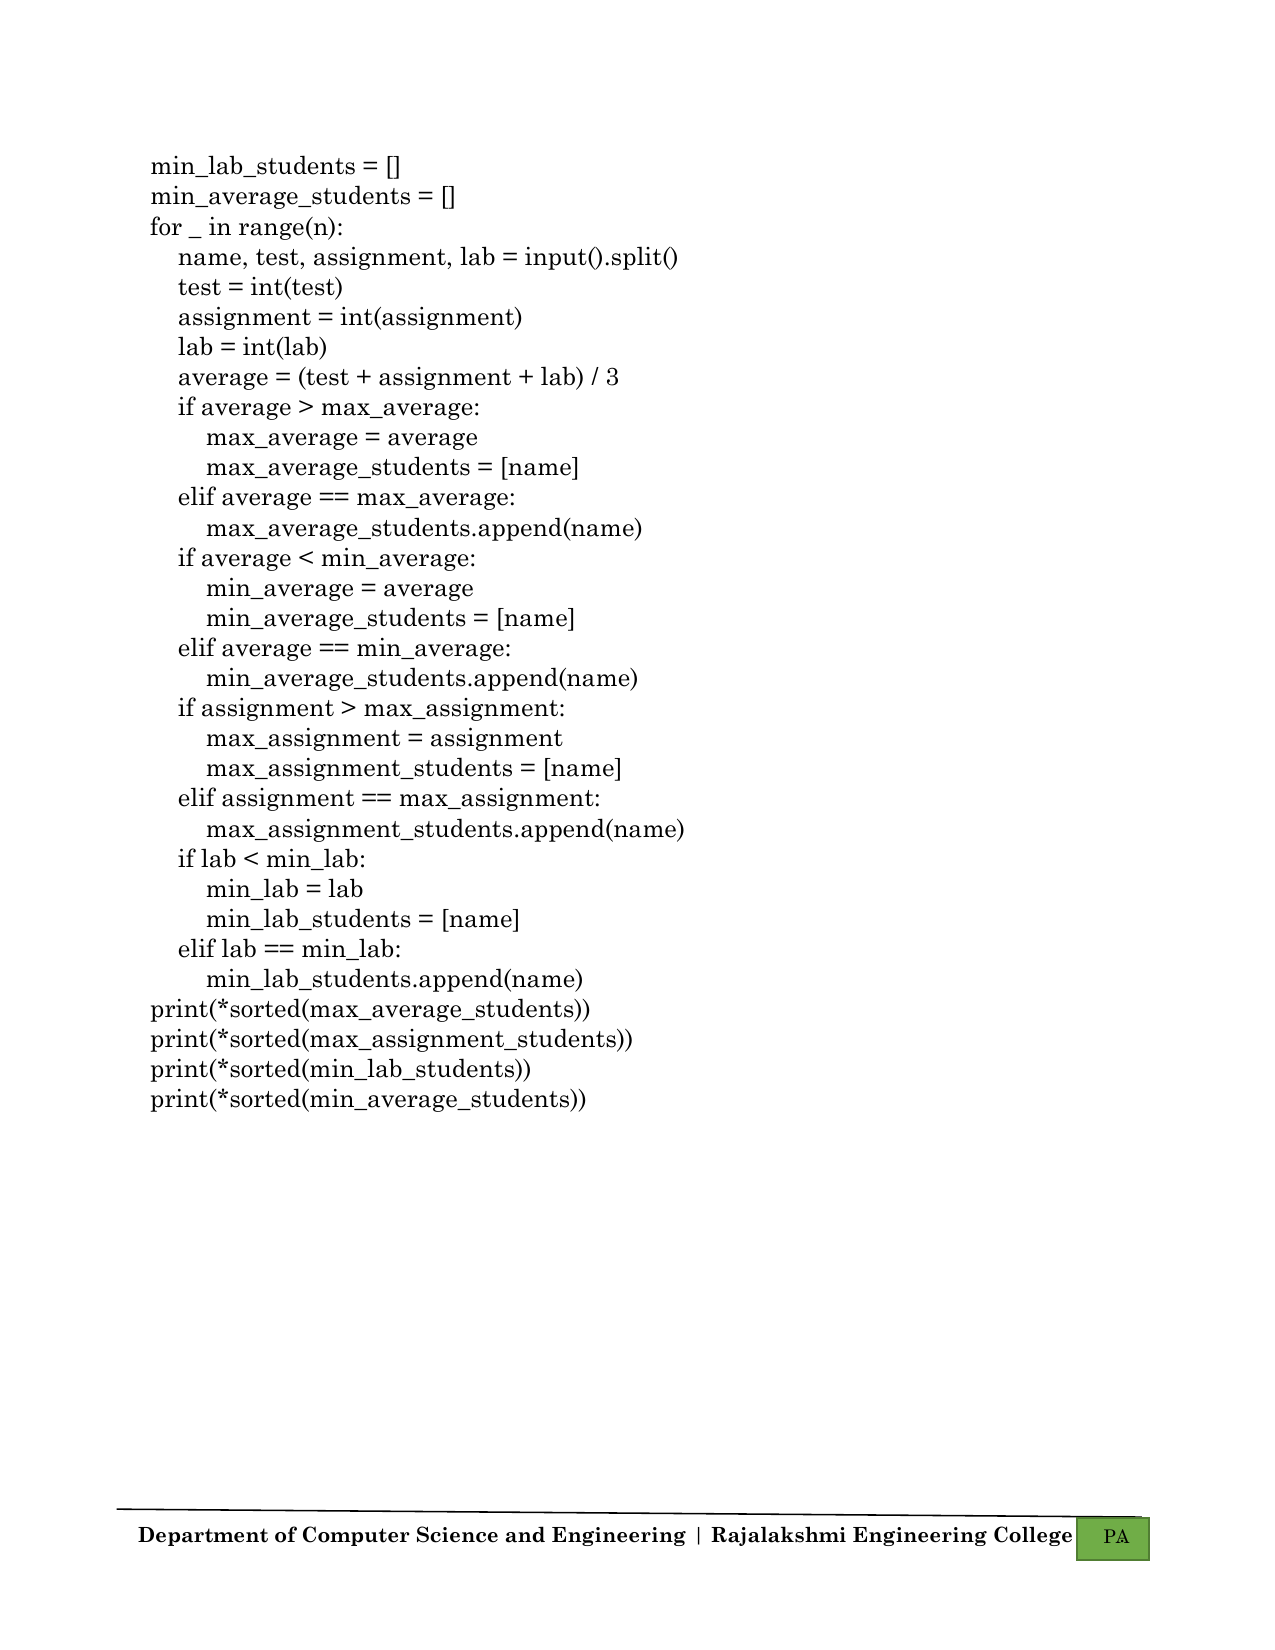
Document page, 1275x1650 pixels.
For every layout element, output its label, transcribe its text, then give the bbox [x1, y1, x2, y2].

text lab = int(lab) [150, 331, 1125, 361]
text print(*sorted(min_average_students)) [150, 1083, 1125, 1113]
text max_average_students = [name] [150, 451, 1125, 481]
text if lab < min_lab: [150, 842, 1125, 872]
text min_lab_students.append(name) [150, 963, 1125, 993]
text max_assignment_students.append(name) [150, 812, 1125, 842]
text test = int(test) [150, 270, 1125, 301]
text print(*sorted(max_assignment_students)) [150, 1023, 1125, 1053]
text max_average_students.append(name) [150, 511, 1125, 541]
text if average < min_average: [150, 541, 1125, 571]
text elif average == min_average: [150, 632, 1125, 662]
text if assignment > max_assignment: [150, 692, 1125, 722]
text min_average = average [150, 571, 1125, 602]
text elif assignment == max_assignment: [150, 782, 1125, 812]
text print(*sorted(max_average_students)) [150, 993, 1125, 1023]
text min_lab_students = [] [150, 150, 1125, 180]
text max_assignment_students = [name] [150, 752, 1125, 782]
text average = (test + assignment + lab) / 3 [150, 361, 1125, 391]
text min_lab_students = [name] [150, 903, 1125, 933]
text max_assignment = assignment [150, 722, 1125, 752]
text min_average_students = [name] [150, 602, 1125, 632]
text for _ in range(n): [150, 210, 1125, 240]
text name, test, assignment, lab = input().split() [150, 240, 1125, 270]
text print(*sorted(min_lab_students)) [150, 1053, 1125, 1083]
text elif lab == min_lab: [150, 933, 1125, 963]
text assignment = int(assignment) [150, 301, 1125, 331]
text elif average == max_average: [150, 481, 1125, 511]
text min_average_students.append(name) [150, 662, 1125, 692]
text if average > max_average: [150, 391, 1125, 421]
text min_average_students = [] [150, 180, 1125, 210]
text max_average = average [150, 421, 1125, 451]
text min_lab = lab [150, 872, 1125, 903]
